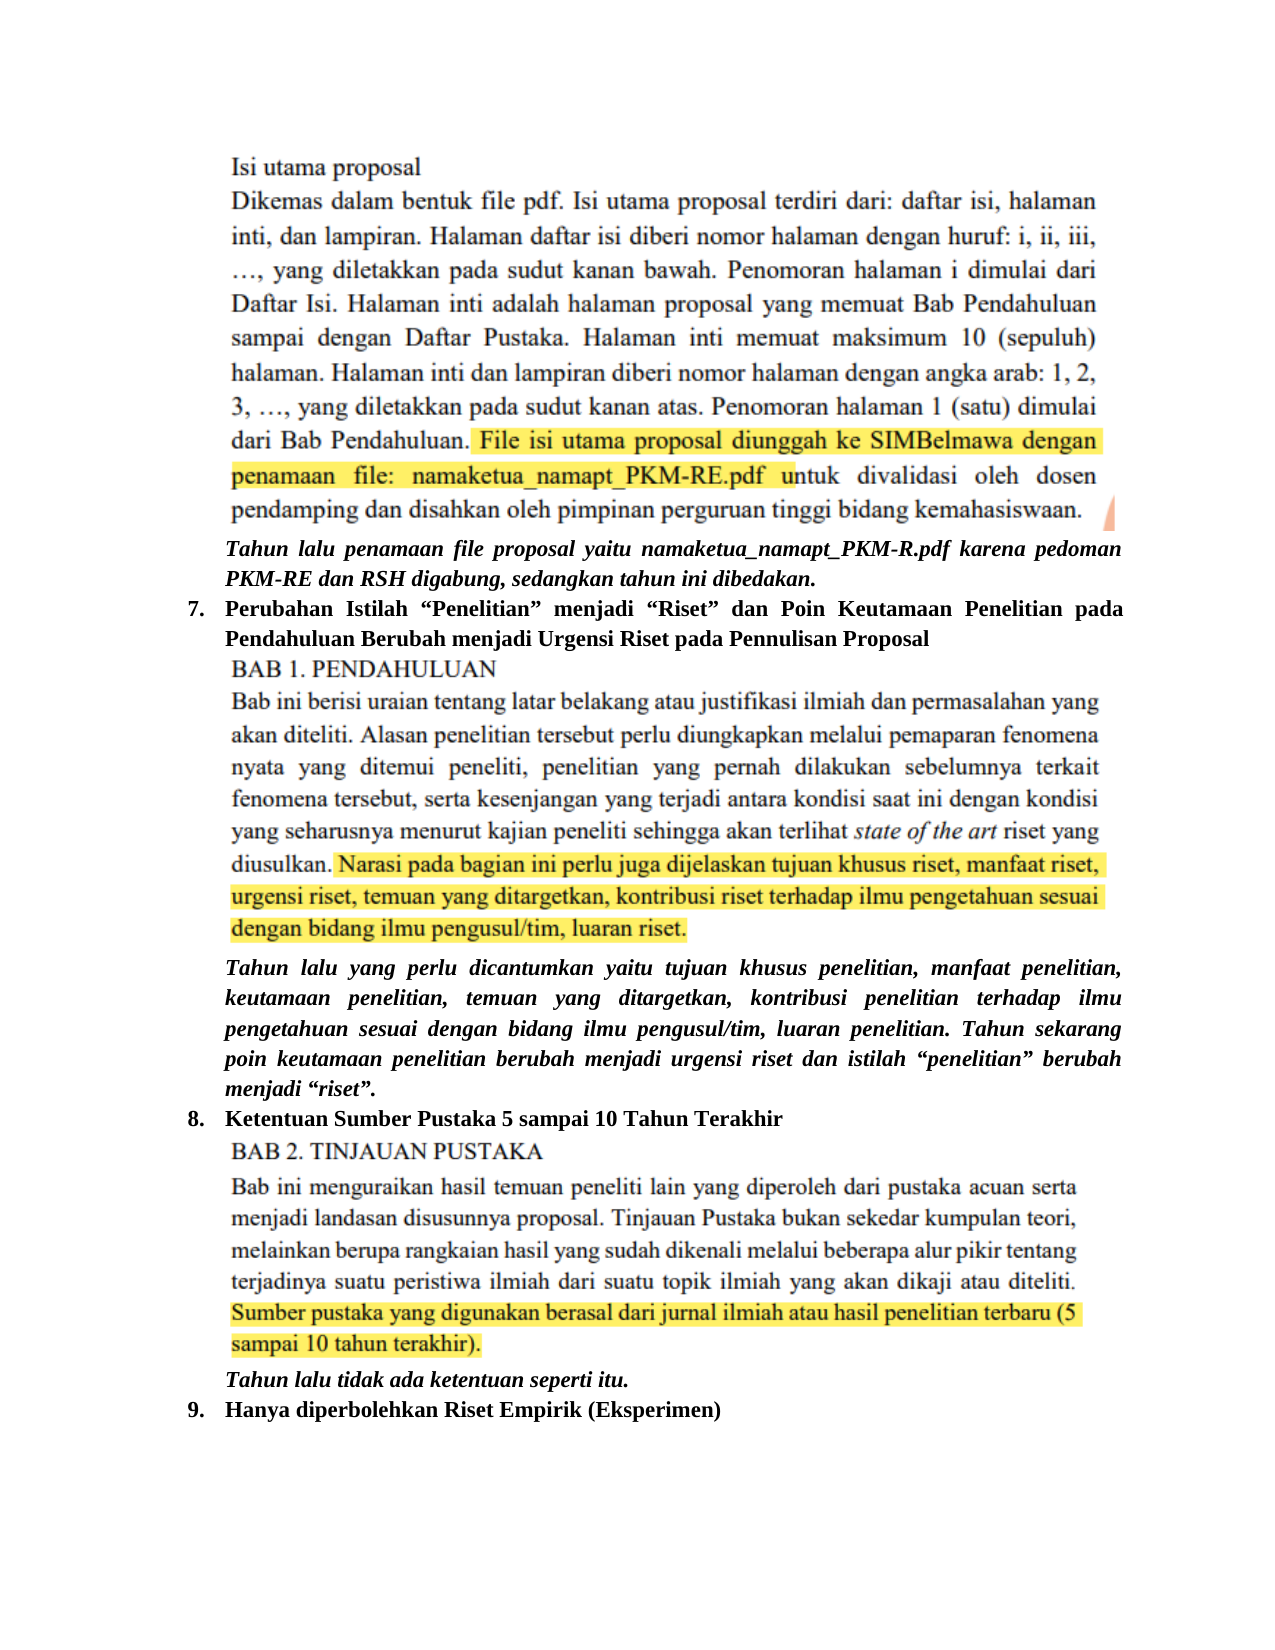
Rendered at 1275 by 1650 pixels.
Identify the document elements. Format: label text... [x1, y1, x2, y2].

text Tahun lalu penamaan file proposal yaitu namaketua_namapt_PKM-R.pdf karena pedoman PKM-RE dan RSH digabung, sedangkan tahun ini dibedakan. [225, 535, 1125, 591]
text Tahun lalu yang perlu dicantumkan yaitu tujuan khusus penelitian, manfaat penelitian, keutamaan penelitian, temuan yang ditargetkan, kontribusi penelitian terhadap ilmu pengetahuan sesuai dengan bidang ilmu pengusul/tim, luaran penelitian. Tahun sekarang poin keutamaan penelitian berubah menjadi urgensi riset dan istilah “penelitian” berubah menjadi “riset”. [225, 954, 1125, 1101]
list Perubahan Istilah “Penelitian” menjadi “Riset” dan Poin Keutamaan Penelitian pada Pendahuluan Berubah menjadi Urgensi Riset pada Pennulisan Proposal [187, 595, 1125, 652]
picture [225, 150, 1115, 531]
picture [225, 1135, 1087, 1362]
list Ketentuan Sumber Pustaka 5 sampai 10 Tahun Terakhir [187, 1105, 1125, 1132]
picture [225, 655, 1111, 950]
text Tahun lalu tidak ada ketentuan seperti itu. [225, 1366, 1125, 1393]
list Hanya diperbolehkan Riset Empirik (Eksperimen) [187, 1396, 1125, 1423]
